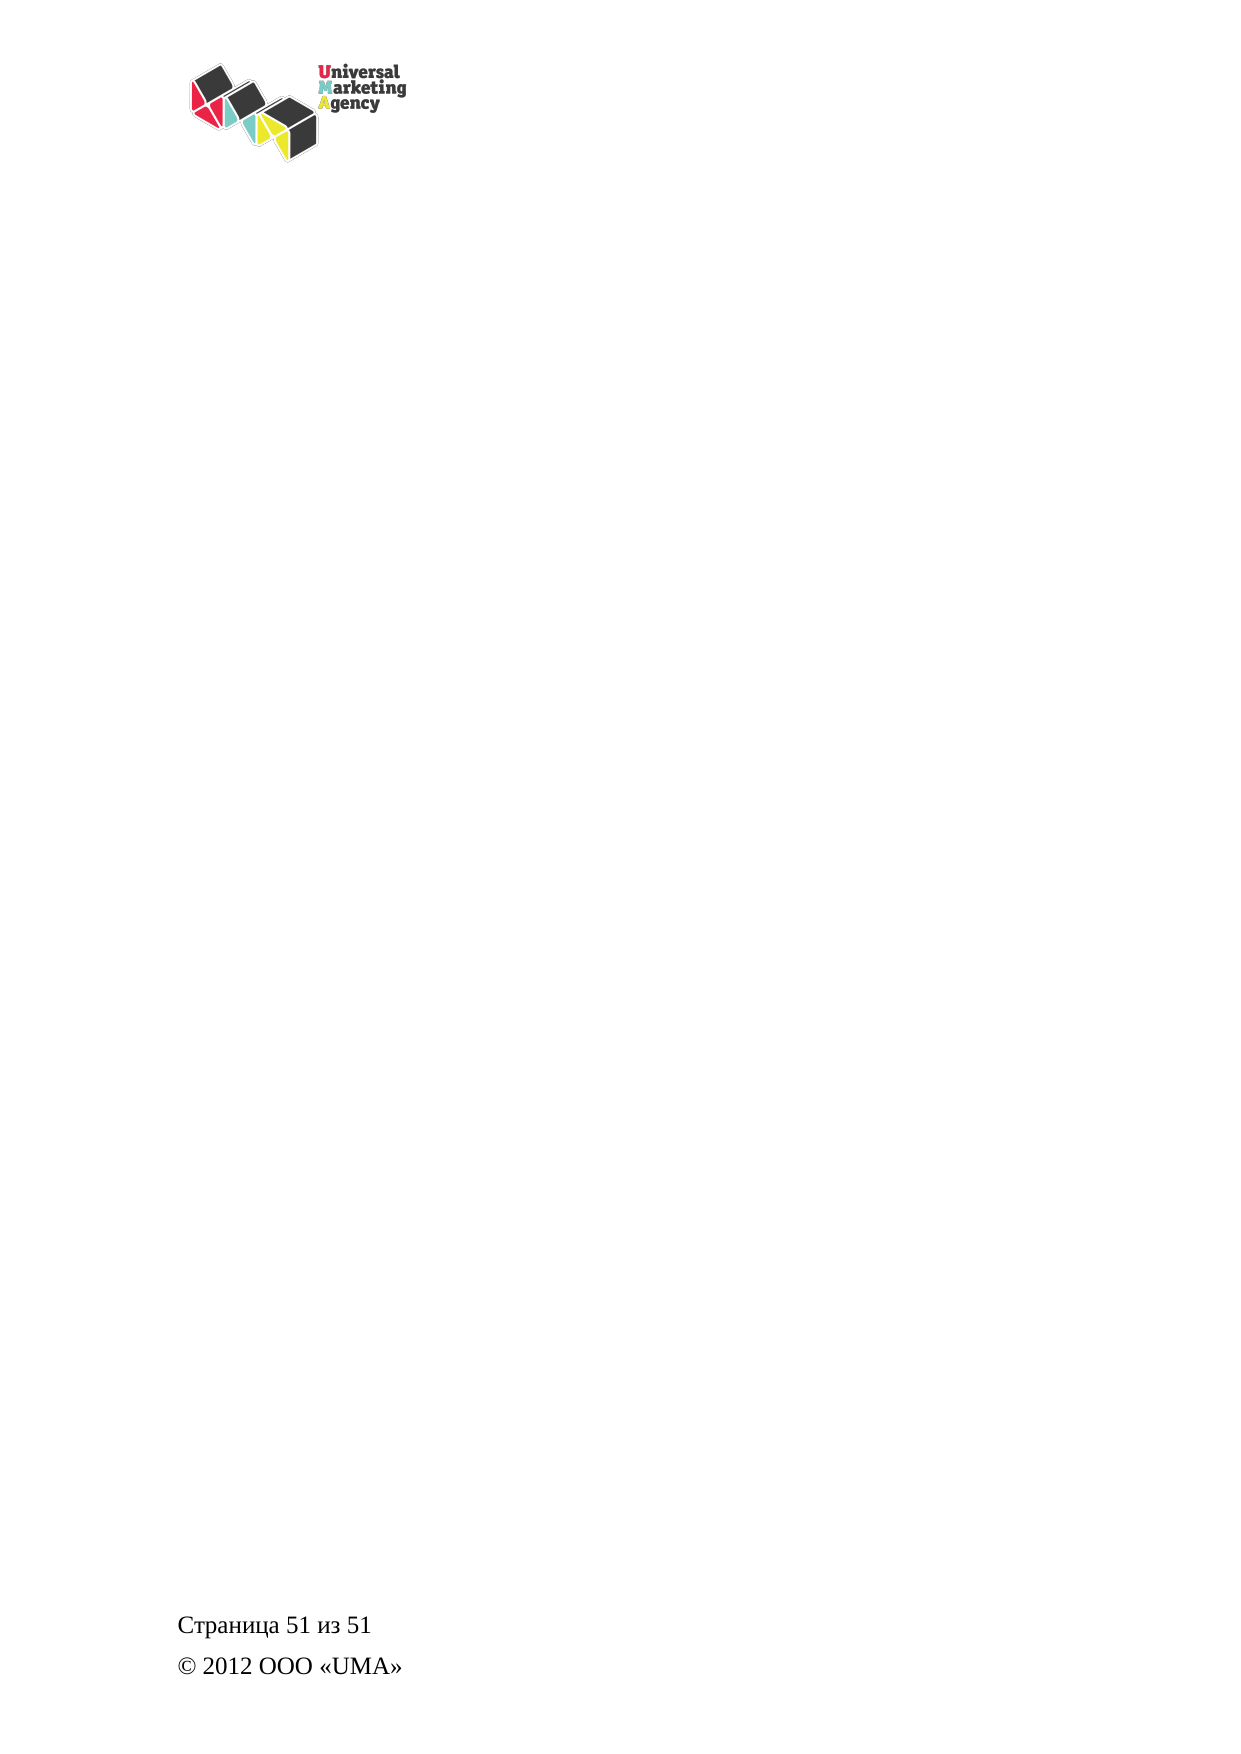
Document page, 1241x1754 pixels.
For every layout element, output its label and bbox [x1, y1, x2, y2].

picture [177, 24, 415, 193]
